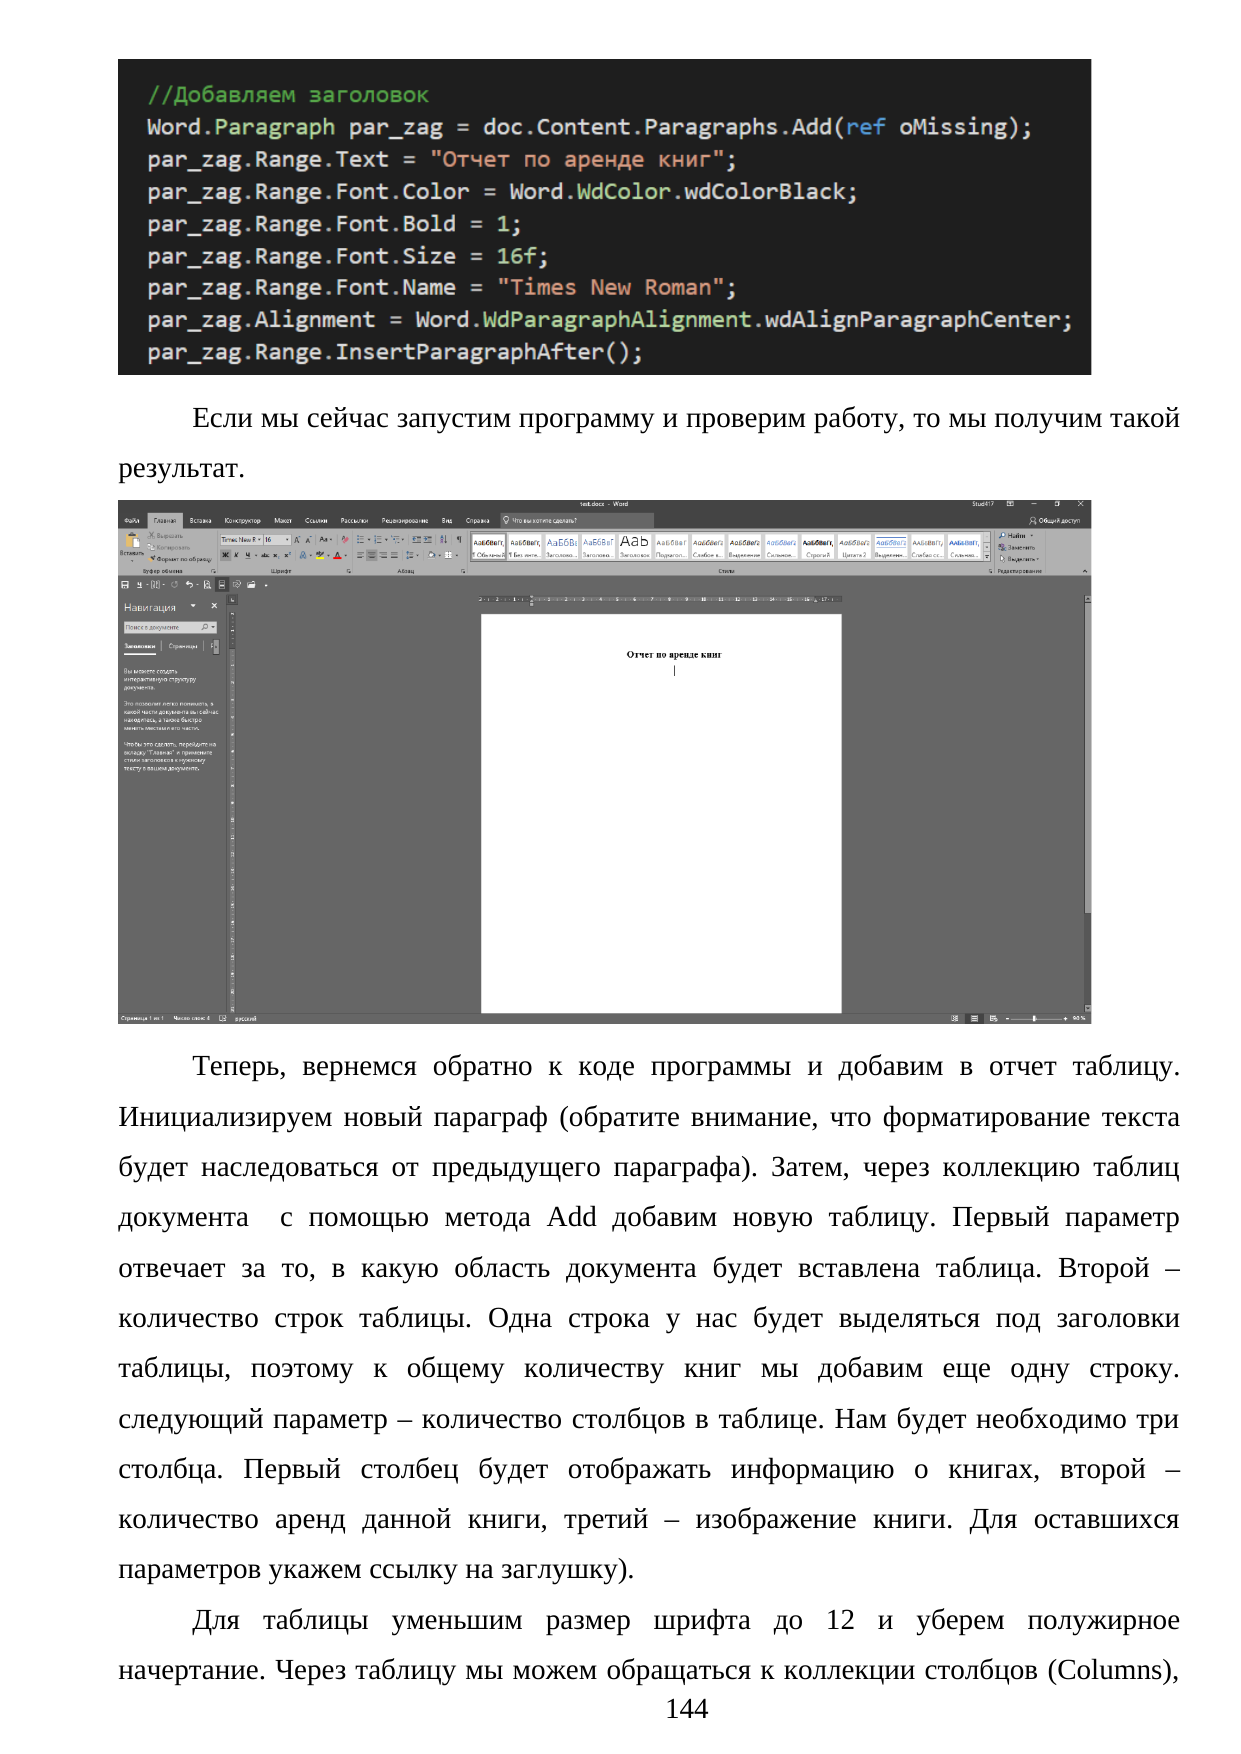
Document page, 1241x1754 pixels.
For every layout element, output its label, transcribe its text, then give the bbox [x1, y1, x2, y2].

picture [118, 500, 1092, 1024]
text Теперь, вернемся обратно к коде программы и добавим в отчет таблицу. Инициализируем новый параграф (обратите внимание, что форматирование текста будет наследоваться от предыдущего параграфа). Затем, через коллекцию таблиц документа с помощью метода Add добавим новую таблицу. Первый параметр отвечает за то, в какую область документа будет вставлена таблица. Второй – количество строк таблицы. Одна строка у нас будет выделяться под заголовки таблицы, поэтому к общему количеству книг мы добавим еще одну строку. следующий параметр – количество столбцов в таблице. Нам будет необходимо три столбца. Первый столбец будет отображать информацию о книгах, второй – количество аренд данной книги, третий – изображение книги. Для оставшихся параметров укажем ссылку на заглушку). [118, 1048, 1181, 1585]
picture [118, 59, 1092, 375]
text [118, 1602, 1181, 1686]
text Если мы сейчас запустим программу и проверим работу, то мы получим такой результат. [118, 400, 1181, 483]
